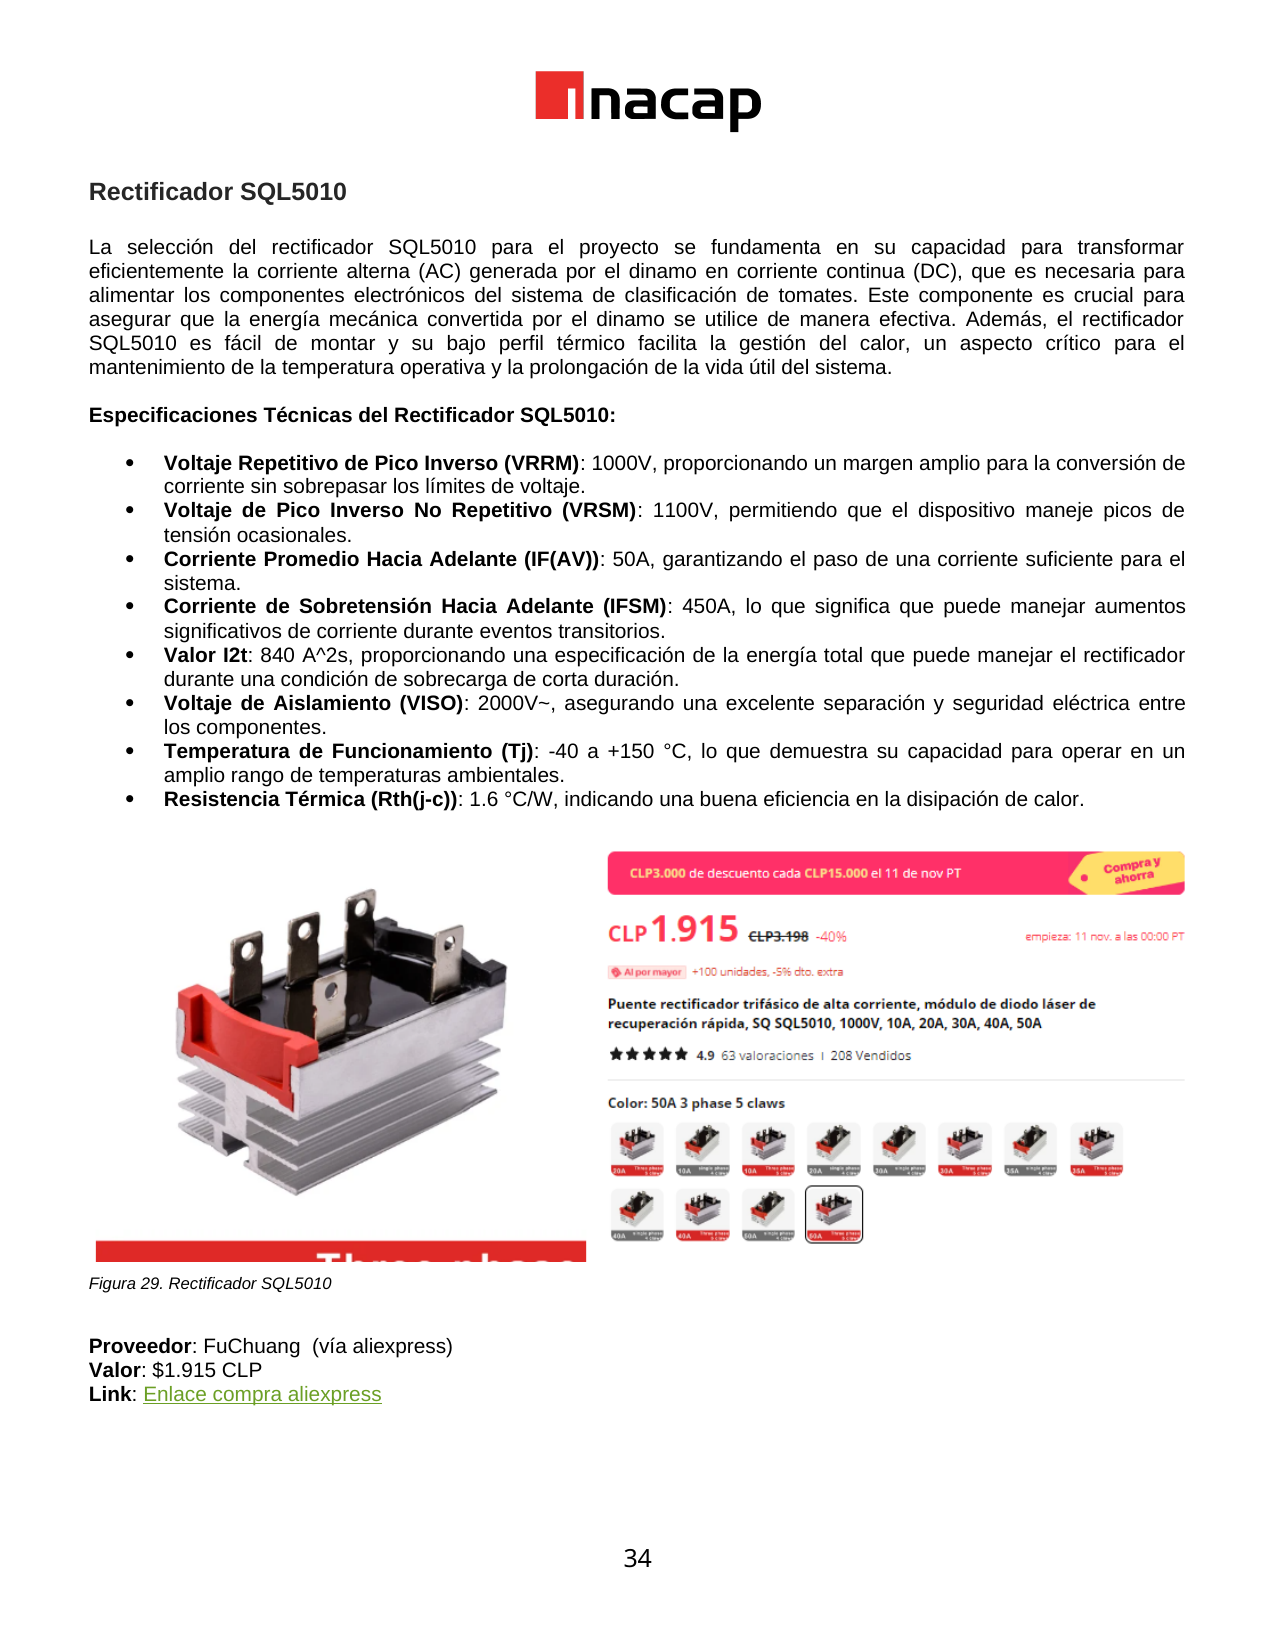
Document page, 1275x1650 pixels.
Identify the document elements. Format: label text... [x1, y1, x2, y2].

text Proveedor: FuChuang (vía aliexpress) [89, 1334, 1186, 1358]
list Voltaje Repetitivo de Pico Inverso (VRRM): 1000V, proporcionando un margen amplio para la conversión de corriente sin sobrepasar los límites de voltaje. [126, 450, 1186, 498]
list Voltaje de Aislamiento (VISO): 2000V~, asegurando una excelente separación y seguridad eléctrica entre los componentes. [126, 690, 1186, 738]
list Valor I2t: 840 A^2s, proporcionando una especificación de la energía total que puede manejar el rectificador durante una condición de sobrecarga de corta duración. [126, 642, 1186, 690]
subtitle Rectificador SQL5010 [89, 177, 1186, 206]
text Link: Enlace compra aliexpress [89, 1382, 1186, 1406]
list Corriente Promedio Hacia Adelante (IF(AV)): 50A, garantizando el paso de una corriente suficiente para el sistema. [126, 546, 1186, 594]
list Voltaje de Pico Inverso No Repetitivo (VRSM): 1100V, permitiendo que el dispositivo maneje picos de tensión ocasionales. [126, 498, 1186, 546]
text Especificaciones Técnicas del Rectificador SQL5010: [89, 402, 1186, 426]
picture [529, 67, 763, 133]
list Corriente de Sobretensión Hacia Adelante (IFSM): 450A, lo que significa que puede manejar aumentos significativos de corriente durante eventos transitorios. [126, 594, 1186, 642]
picture [88, 839, 1187, 1262]
text La selección del rectificador SQL5010 para el proyecto se fundamenta en su capacidad para transformar eficientemente la corriente alterna (AC) generada por el dinamo en corriente continua (DC), que es necesaria para alimentar los componentes electrónicos del sistema de clasificación de tomates. Este componente es crucial para asegurar que la energía mecánica convertida por el dinamo se utilice de manera efectiva. Además, el rectificador SQL5010 es fácil de montar y su bajo perfil térmico facilita la gestión del calor, un aspecto crítico para el mantenimiento de la temperatura operativa y la prolongación de la vida útil del sistema. [89, 235, 1186, 378]
text Figura 29. Rectificador SQL5010 [89, 1274, 1186, 1293]
list Temperatura de Funcionamiento (Tj): -40 a +150 °C, lo que demuestra su capacidad para operar en un amplio rango de temperaturas ambientales. [126, 738, 1186, 786]
list Resistencia Térmica (Rth(j-c)): 1.6 °C/W, indicando una buena eficiencia en la disipación de calor. [126, 786, 1186, 811]
text Valor: $1.915 CLP [89, 1358, 1186, 1382]
